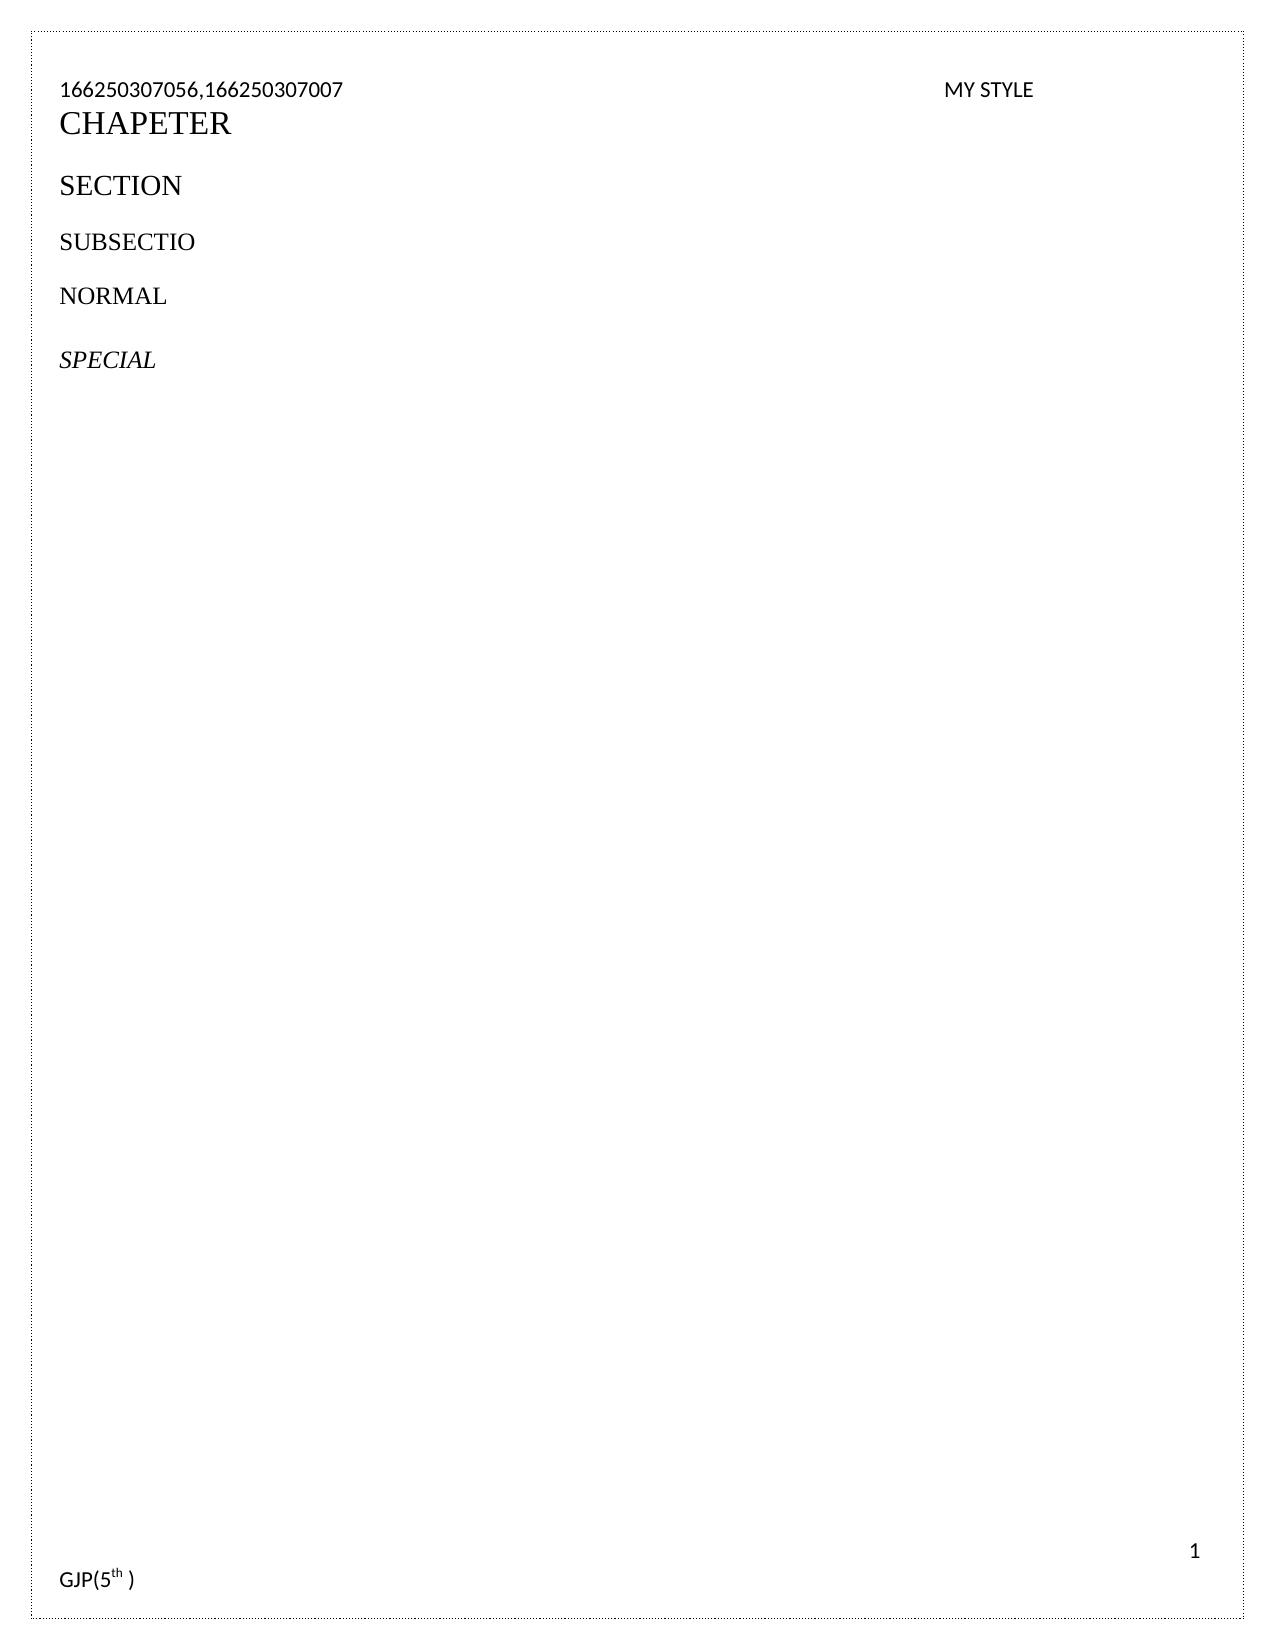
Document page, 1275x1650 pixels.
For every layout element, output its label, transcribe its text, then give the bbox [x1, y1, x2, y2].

text CHAPETER [59, 103, 1200, 141]
text SUBSECTIO [59, 227, 1200, 256]
text NORMAL [59, 281, 1200, 310]
text SECTION [59, 168, 1200, 201]
text SPECIAL [59, 345, 1200, 374]
